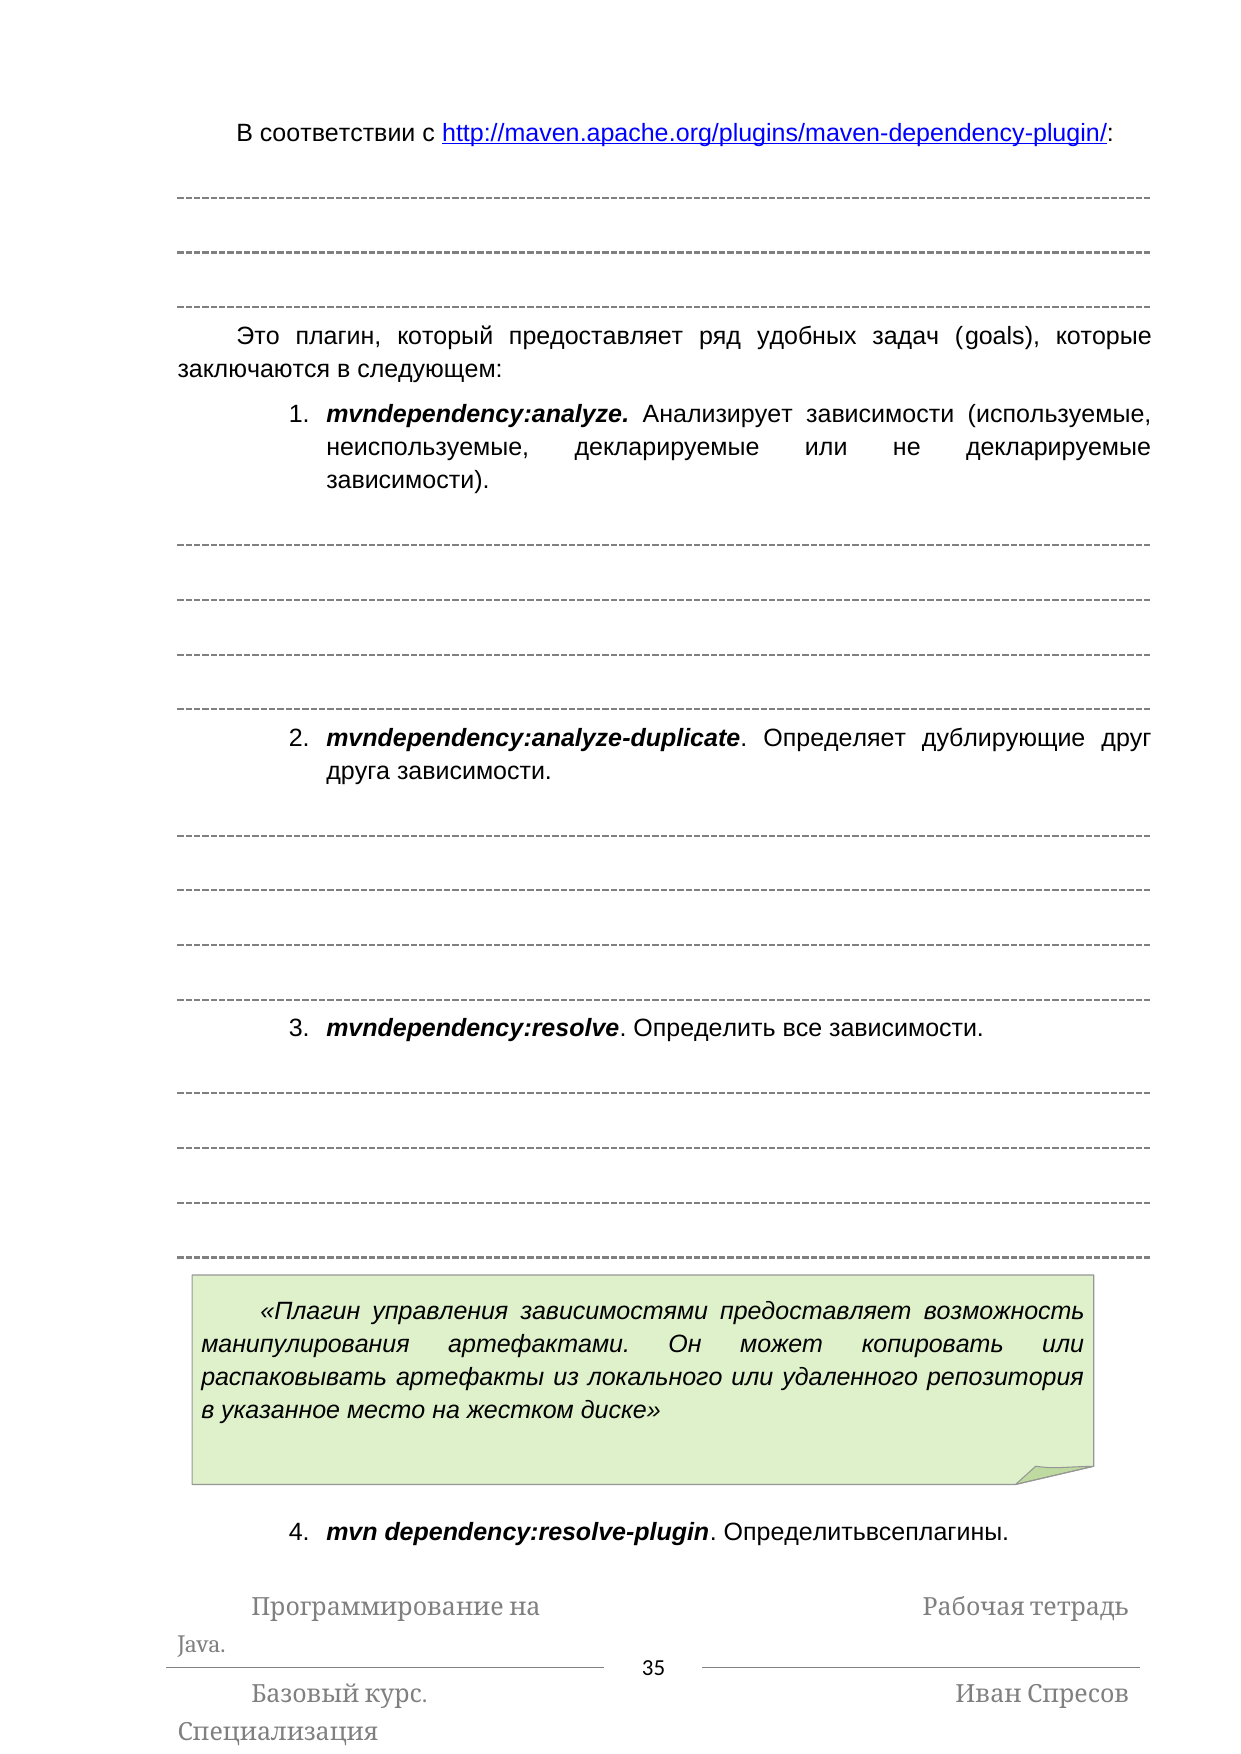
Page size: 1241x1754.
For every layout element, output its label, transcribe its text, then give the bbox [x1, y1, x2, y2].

table_cell [177, 654, 1152, 708]
list mvn dependency:resolve-plugin. Определитьвсеплагины. [288, 1271, 1152, 1546]
table_cell [177, 599, 1152, 653]
table_cell [177, 1202, 1152, 1256]
text Это плагин, который предоставляет ряд удобных задач (goals), которые заключаются в следующем: [177, 321, 1152, 383]
list mvndependency:analyze-duplicate. Определяет дублирующие друг друга зависимости. [288, 723, 1152, 785]
text В соответствии с http://maven.apache.org/plugins/maven-dependency-plugin/: [177, 118, 1152, 147]
table_cell [177, 1147, 1152, 1202]
table_cell [177, 944, 1152, 999]
table_cell [177, 889, 1152, 944]
list mvndependency:analyze. Анализирует зависимости (используемые, неиспользуемые, декларируемые или не декларируемые зависимости). [288, 399, 1152, 494]
list mvndependency:resolve. Определить все зависимости. [288, 1013, 1152, 1042]
table_cell [177, 251, 1152, 306]
table_header [177, 835, 1152, 889]
table_header [177, 544, 1152, 599]
table_header [177, 197, 1152, 251]
table_header [177, 1092, 1152, 1147]
